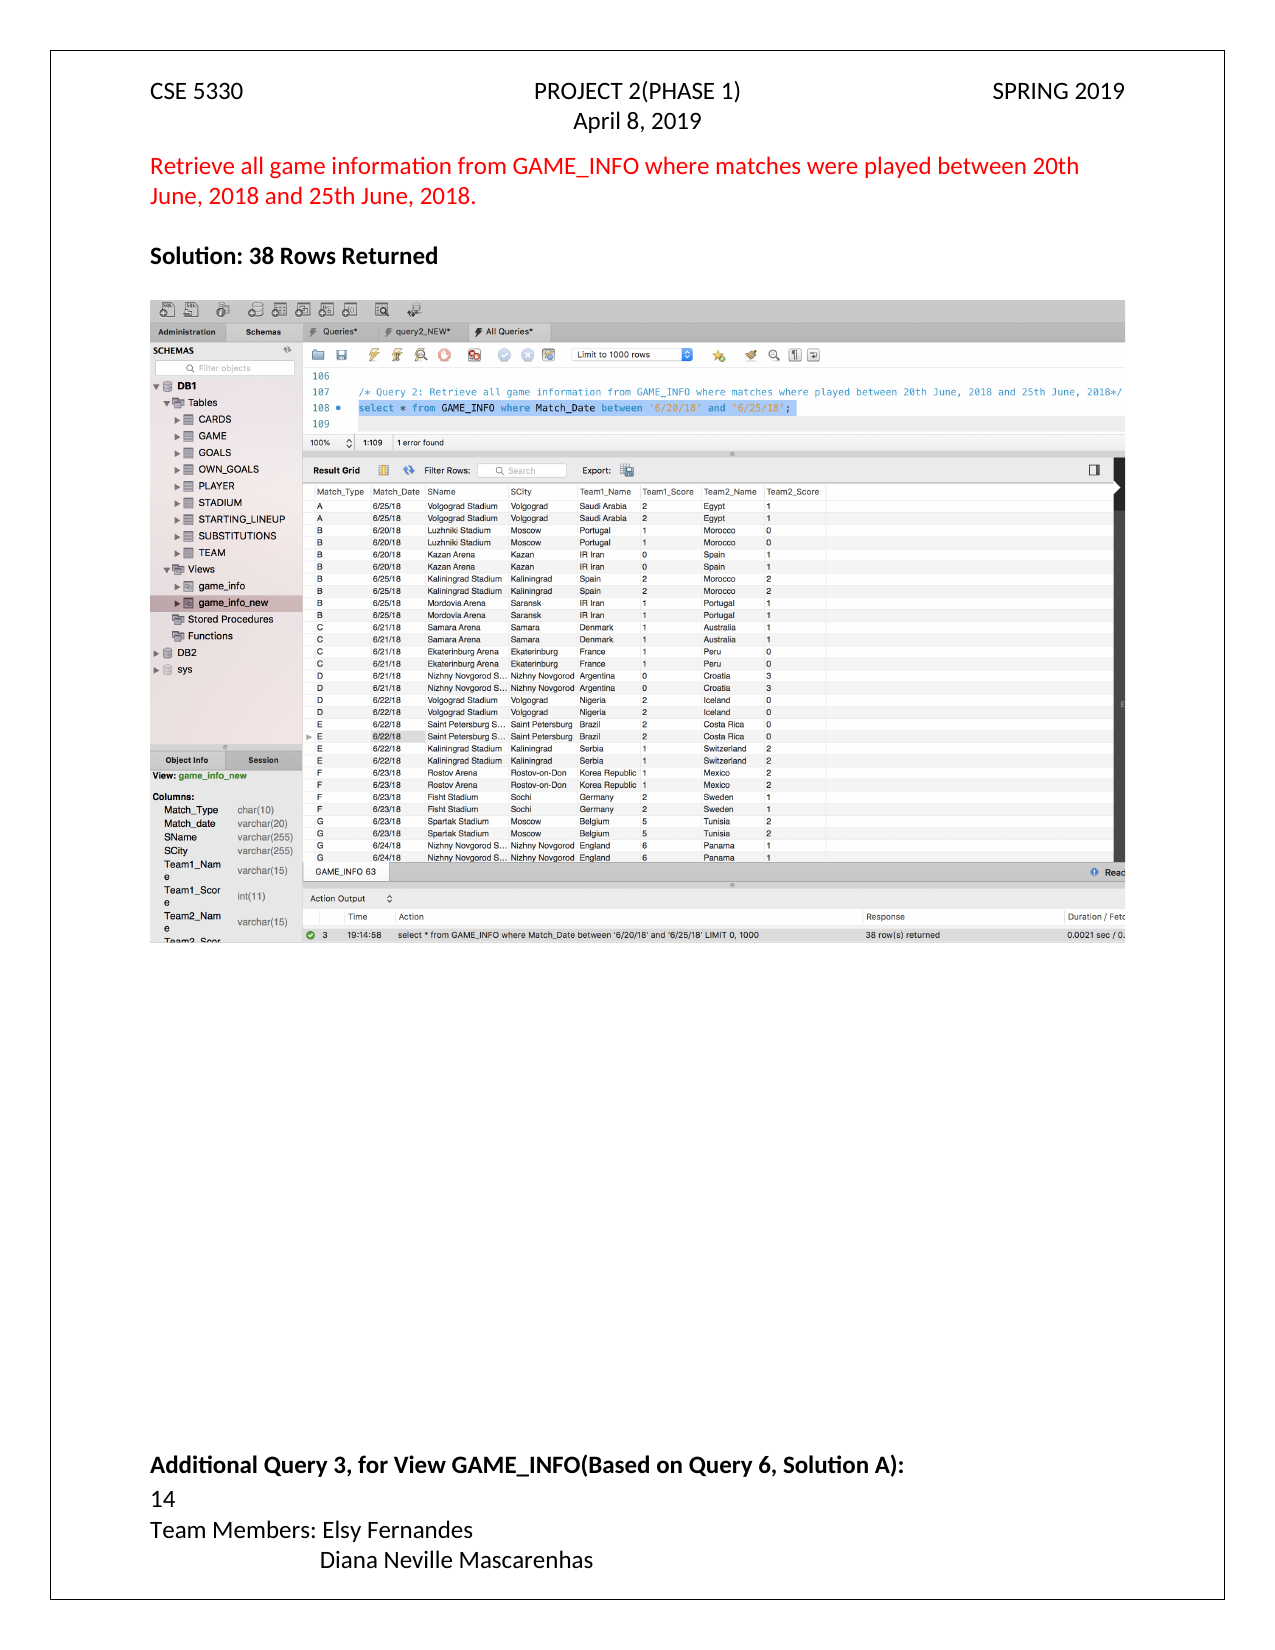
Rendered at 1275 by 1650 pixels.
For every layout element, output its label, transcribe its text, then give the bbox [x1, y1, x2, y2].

text Retrieve all game information from GAME_INFO where matches were played between 20th June, 2018 and 25th June, 2018. [150, 150, 1125, 211]
picture [150, 300, 1125, 943]
text Additional Query 3, for View GAME_INFO(Based on Query 6, Solution A): [150, 1449, 1125, 1479]
text Solution: 38 Rows Returned [150, 240, 1125, 271]
